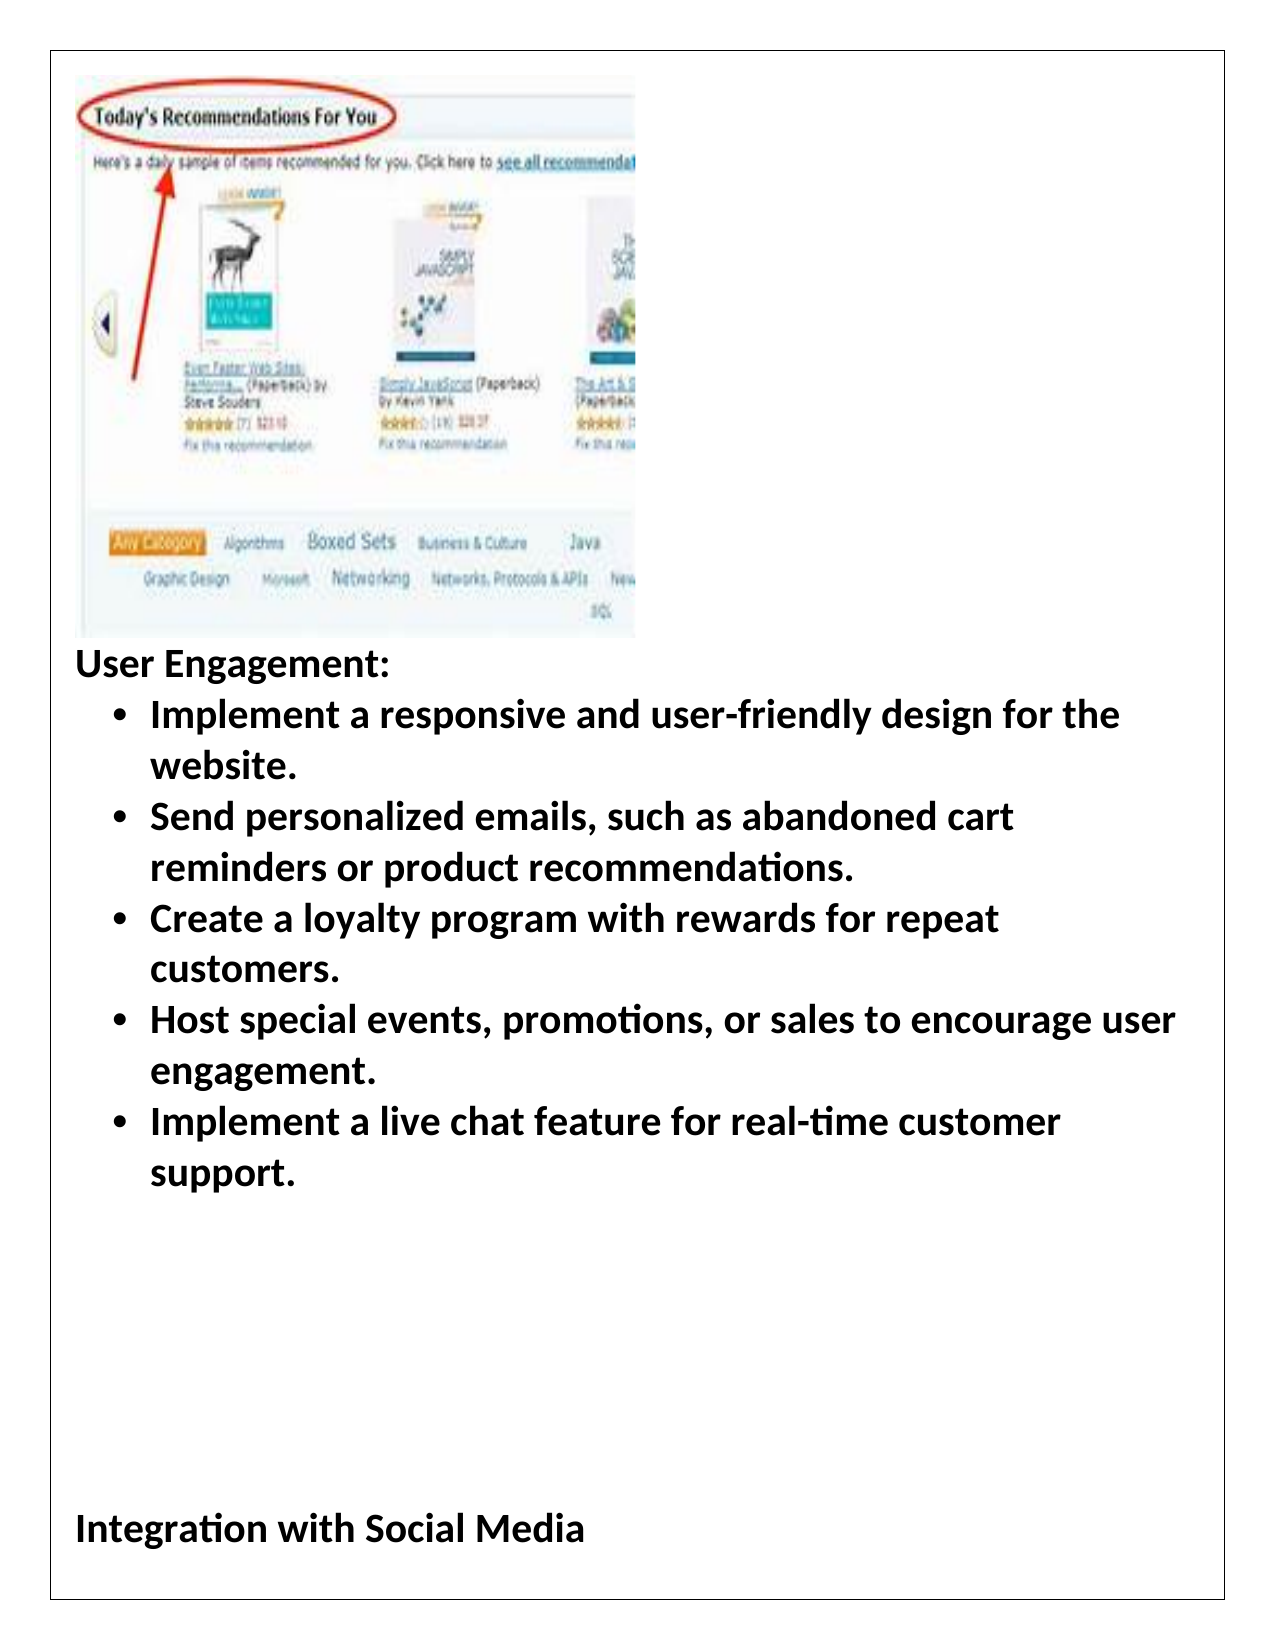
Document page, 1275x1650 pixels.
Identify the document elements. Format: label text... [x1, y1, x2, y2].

picture [75, 75, 636, 638]
list Create a loyalty program with rewards for repeat customers. [112, 892, 1200, 993]
list Implement a live chat feature for real-time customer support. [112, 1095, 1200, 1197]
text User Engagement: [75, 637, 1200, 688]
list Host special events, promotions, or sales to encourage user engagement. [112, 993, 1200, 1095]
list Implement a responsive and user-friendly design for the website. [112, 688, 1200, 790]
list Send personalized emails, such as abandoned cart reminders or product recommendations. [112, 790, 1200, 892]
text Integration with Social Media [75, 1502, 1200, 1552]
